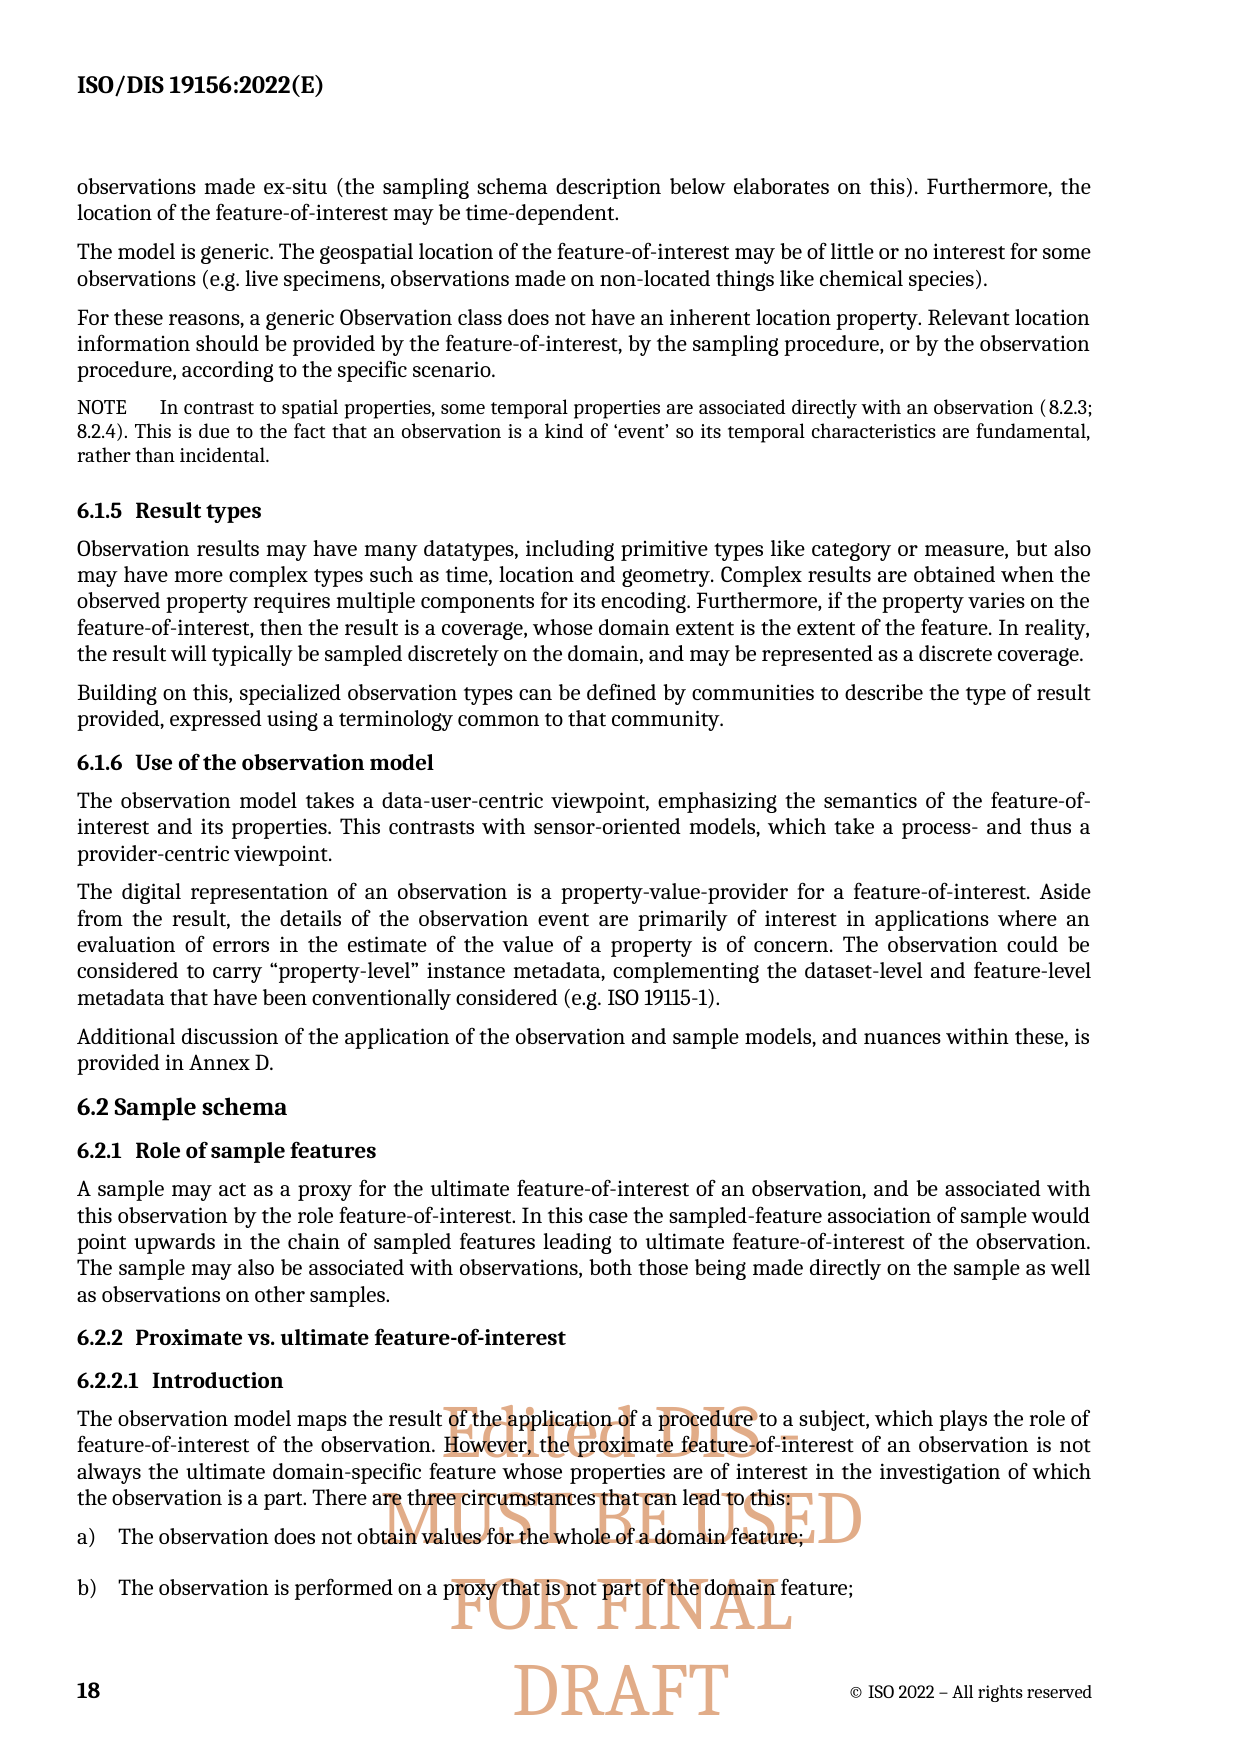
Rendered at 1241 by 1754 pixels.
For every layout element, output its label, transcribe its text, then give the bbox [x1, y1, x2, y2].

text NOTE In contrast to spatial properties, some temporal properties are associated directly with an observation (8.2.3; 8.2.4). This is due to the fact that an observation is a kind of ‘event’ so its temporal characteristics are fundamental, rather than incidental. [77, 396, 1092, 468]
subtitle Introduction [77, 1369, 1092, 1393]
text For these reasons, a generic Observation class does not have an inherent location property. Relevant location information should be provided by the feature-of-interest, by the sampling procedure, or by the observation procedure, according to the specific scenario. [77, 304, 1092, 383]
subtitle Role of sample features [77, 1140, 1092, 1164]
text Additional discussion of the application of the observation and sample models, and nuances within these, is provided in Annex D. [77, 1023, 1092, 1076]
list a) The observation does not obtain values for the whole of a domain feature; [77, 1524, 1092, 1550]
subtitle Sample schema [77, 1095, 1092, 1121]
text The observation model takes a data-user-centric viewpoint, emphasizing the semantics of the feature-of-interest and its properties. This contrasts with sensor-oriented models, which take a process- and thus a provider-centric viewpoint. [77, 788, 1092, 867]
text Observation results may have many datatypes, including primitive types like category or measure, but also may have more complex types such as time, location and geometry. Complex results are obtained when the observed property requires multiple components for its encoding. Furthermore, if the property varies on the feature-of-interest, then the result is a coverage, whose domain extent is the extent of the feature. In reality, the result will typically be sampled discretely on the domain, and may be represented as a discrete coverage. [77, 535, 1092, 667]
text The digital representation of an observation is a property-value-provider for a feature-of-interest. Aside from the result, the details of the observation event are primarily of interest in applications where an evaluation of errors in the estimate of the value of a property is of concern. The observation could be considered to carry “property-level” instance metadata, complementing the dataset-level and feature-level metadata that have been conventionally considered (e.g. ISO 19115-1). [77, 879, 1092, 1011]
text The observation model maps the result of the application of a procedure to a subject, which plays the role of feature-of-interest of the observation. However, the proximate feature-of-interest of an observation the ultimate domain-specific feature whose properties are of interest in the investigation of which the observation is a part. There are three circumstances that can lead to this: [77, 1406, 1092, 1511]
subtitle Result types [77, 499, 1092, 523]
text The model is generic. The geospatial location of the feature-of-interest may be of little or no interest for some observations (e.g. live specimens, observations made on non-located things like chemical species). [77, 239, 1092, 292]
text Building on this, specialized observation types can be defined by communities to describe the type of result provided, expressed using a terminology common to that community. [77, 680, 1092, 732]
subtitle Proximate vs. ultimate feature-of-interest [77, 1327, 1092, 1351]
subtitle Use of the observation model [77, 751, 1092, 775]
text A sample may act as a proxy for the ultimate feature-of-interest of an observation, and be associated with this observation by the role feature-of-interest. In this case the sampled-feature association of sample would point upwards in the chain of sampled features leading to ultimate feature-of-interest of the observation. The sample may also be associated with observations, both those being made directly on the sample as well as observations on other samples. [77, 1176, 1092, 1308]
list b) The observation is performed on a proxy that is not part of the domain feature; [77, 1575, 1092, 1601]
